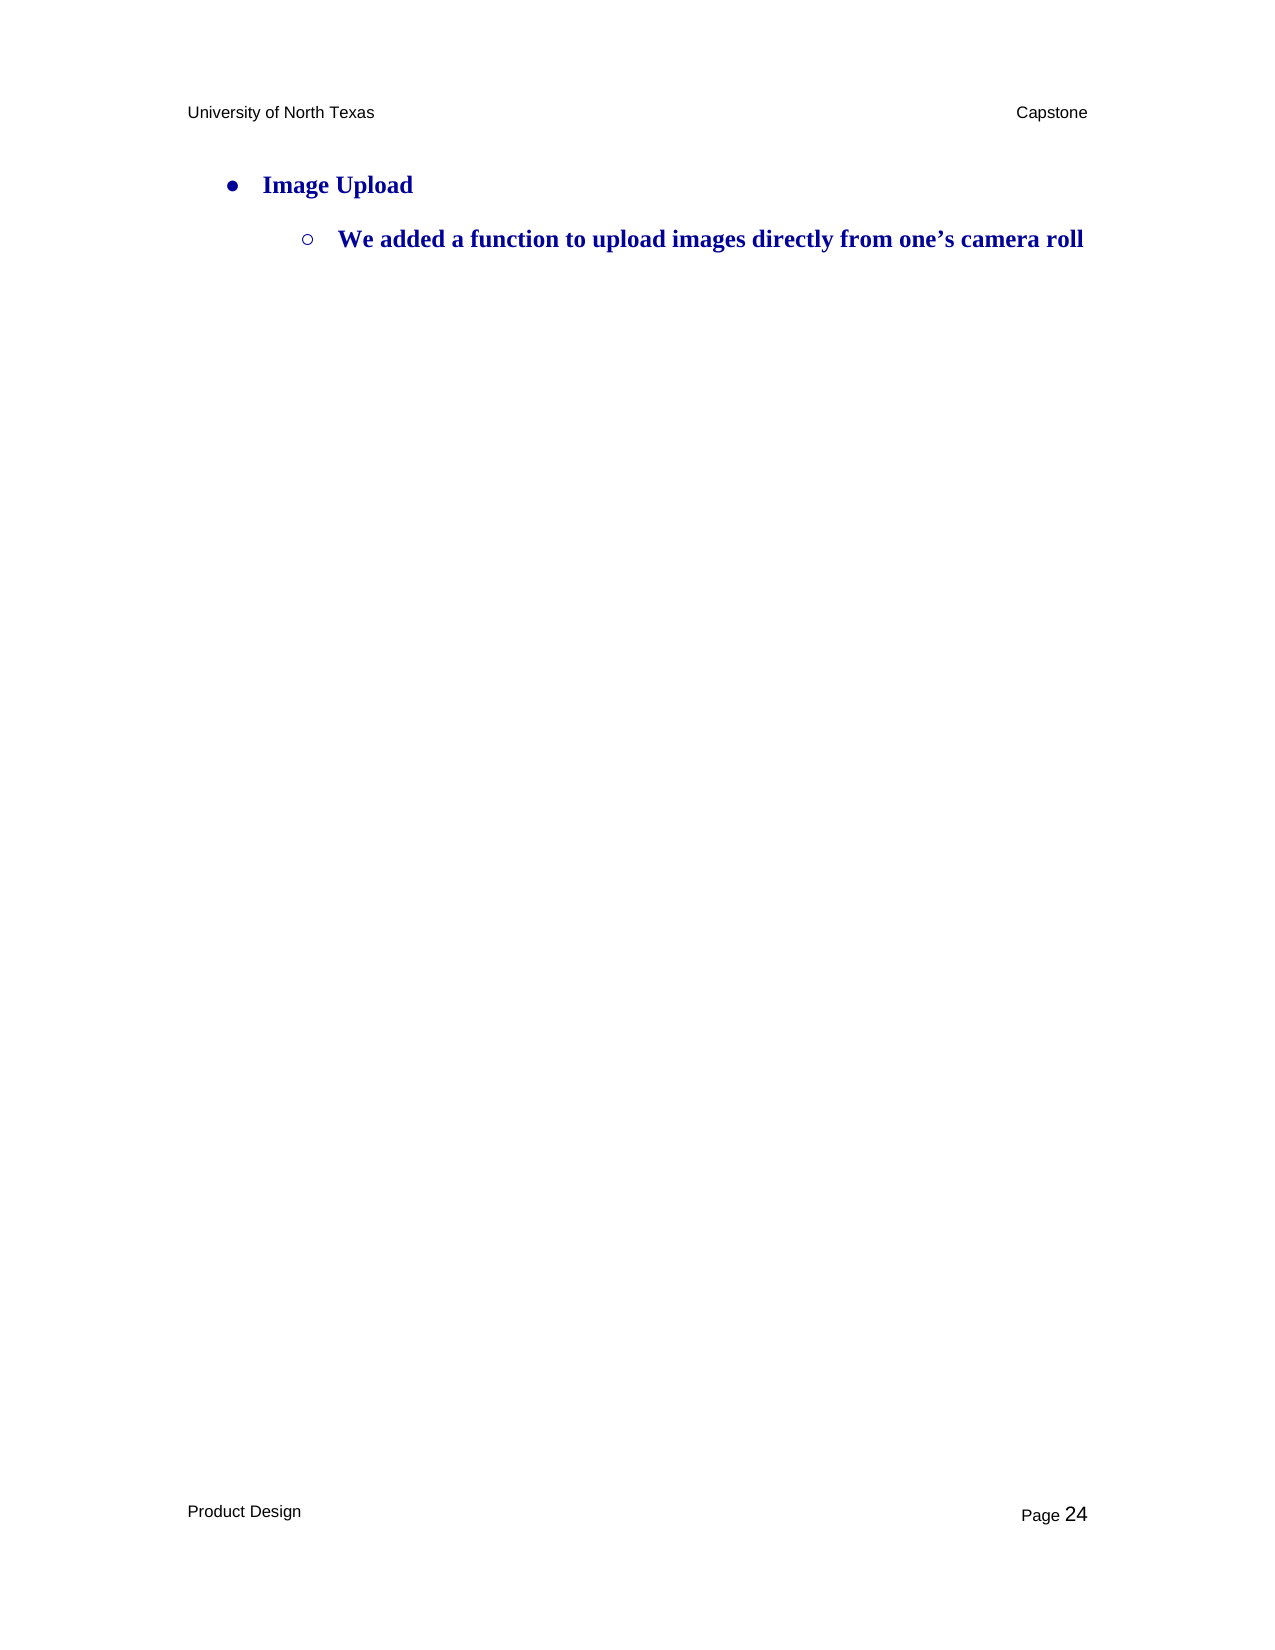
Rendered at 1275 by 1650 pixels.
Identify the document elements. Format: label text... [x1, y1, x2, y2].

list We added a function to upload images directly from one’s camera roll [300, 224, 1087, 253]
list Image Upload [225, 171, 1087, 199]
